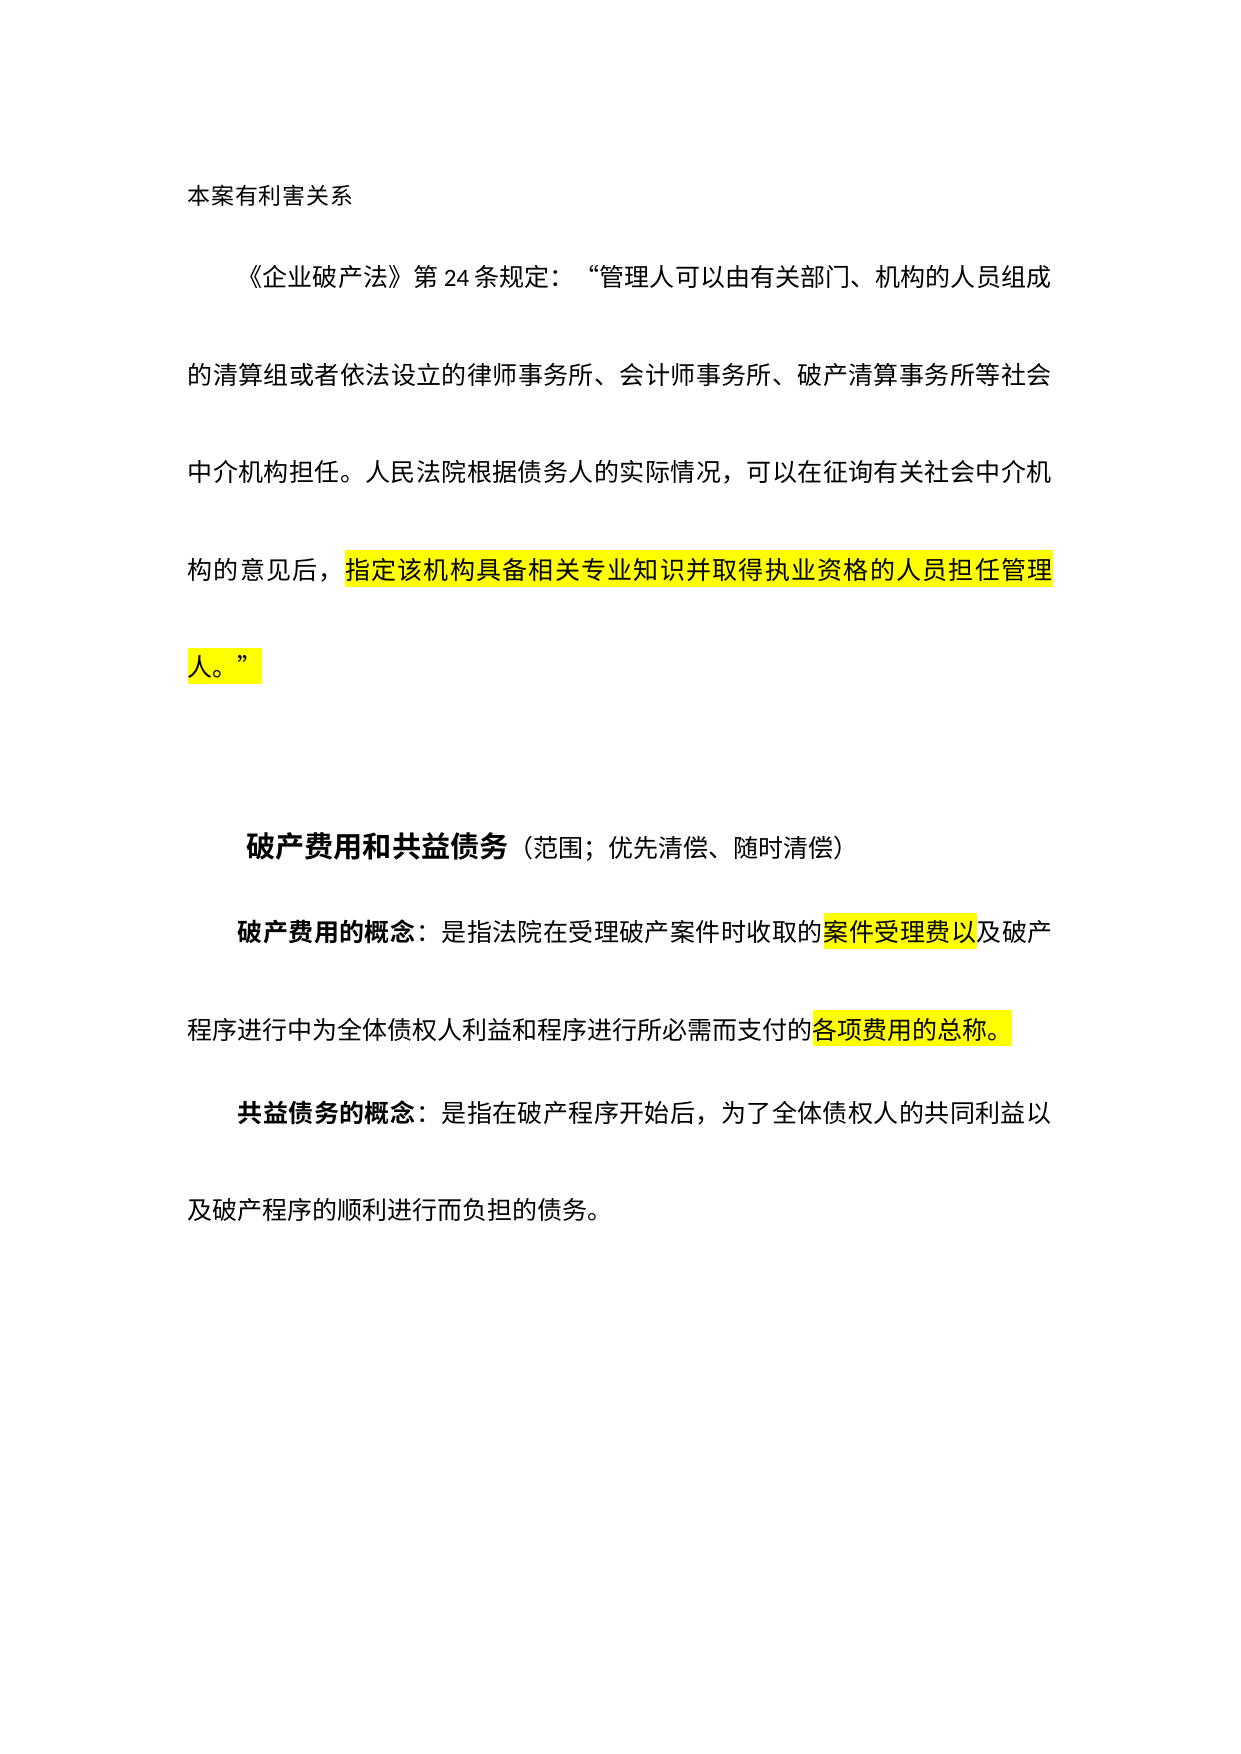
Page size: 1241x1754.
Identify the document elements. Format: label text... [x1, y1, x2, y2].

text 破产费用的概念：是指法院在受理破产案件时收取的案件受理费以及破产程序进行中为全体债权人利益和程序进行所必需而支付的各项费用的总称。 [187, 898, 1053, 1061]
text 共益债务的概念：是指在破产程序开始后，为了全体债权人的共同利益以及破产程序的顺利进行而负担的债务。 [187, 1079, 1053, 1241]
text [187, 162, 1053, 227]
text 破产费用和共益债务（范围；优先清偿、随时清偿） [187, 812, 1053, 877]
text 《企业破产法》第24条规定：“管理人可以由有关部门、机构的人员组成的清算组或者依法设立的律师事务所、会计师事务所、破产清算事务所等社会中介机构担任。人民法院根据债务人的实际情况，可以在征询有关社会中介机构的意见后，指定该机构具备相关专业知识并取得执业资格的人员担任管理人。” [187, 243, 1053, 698]
